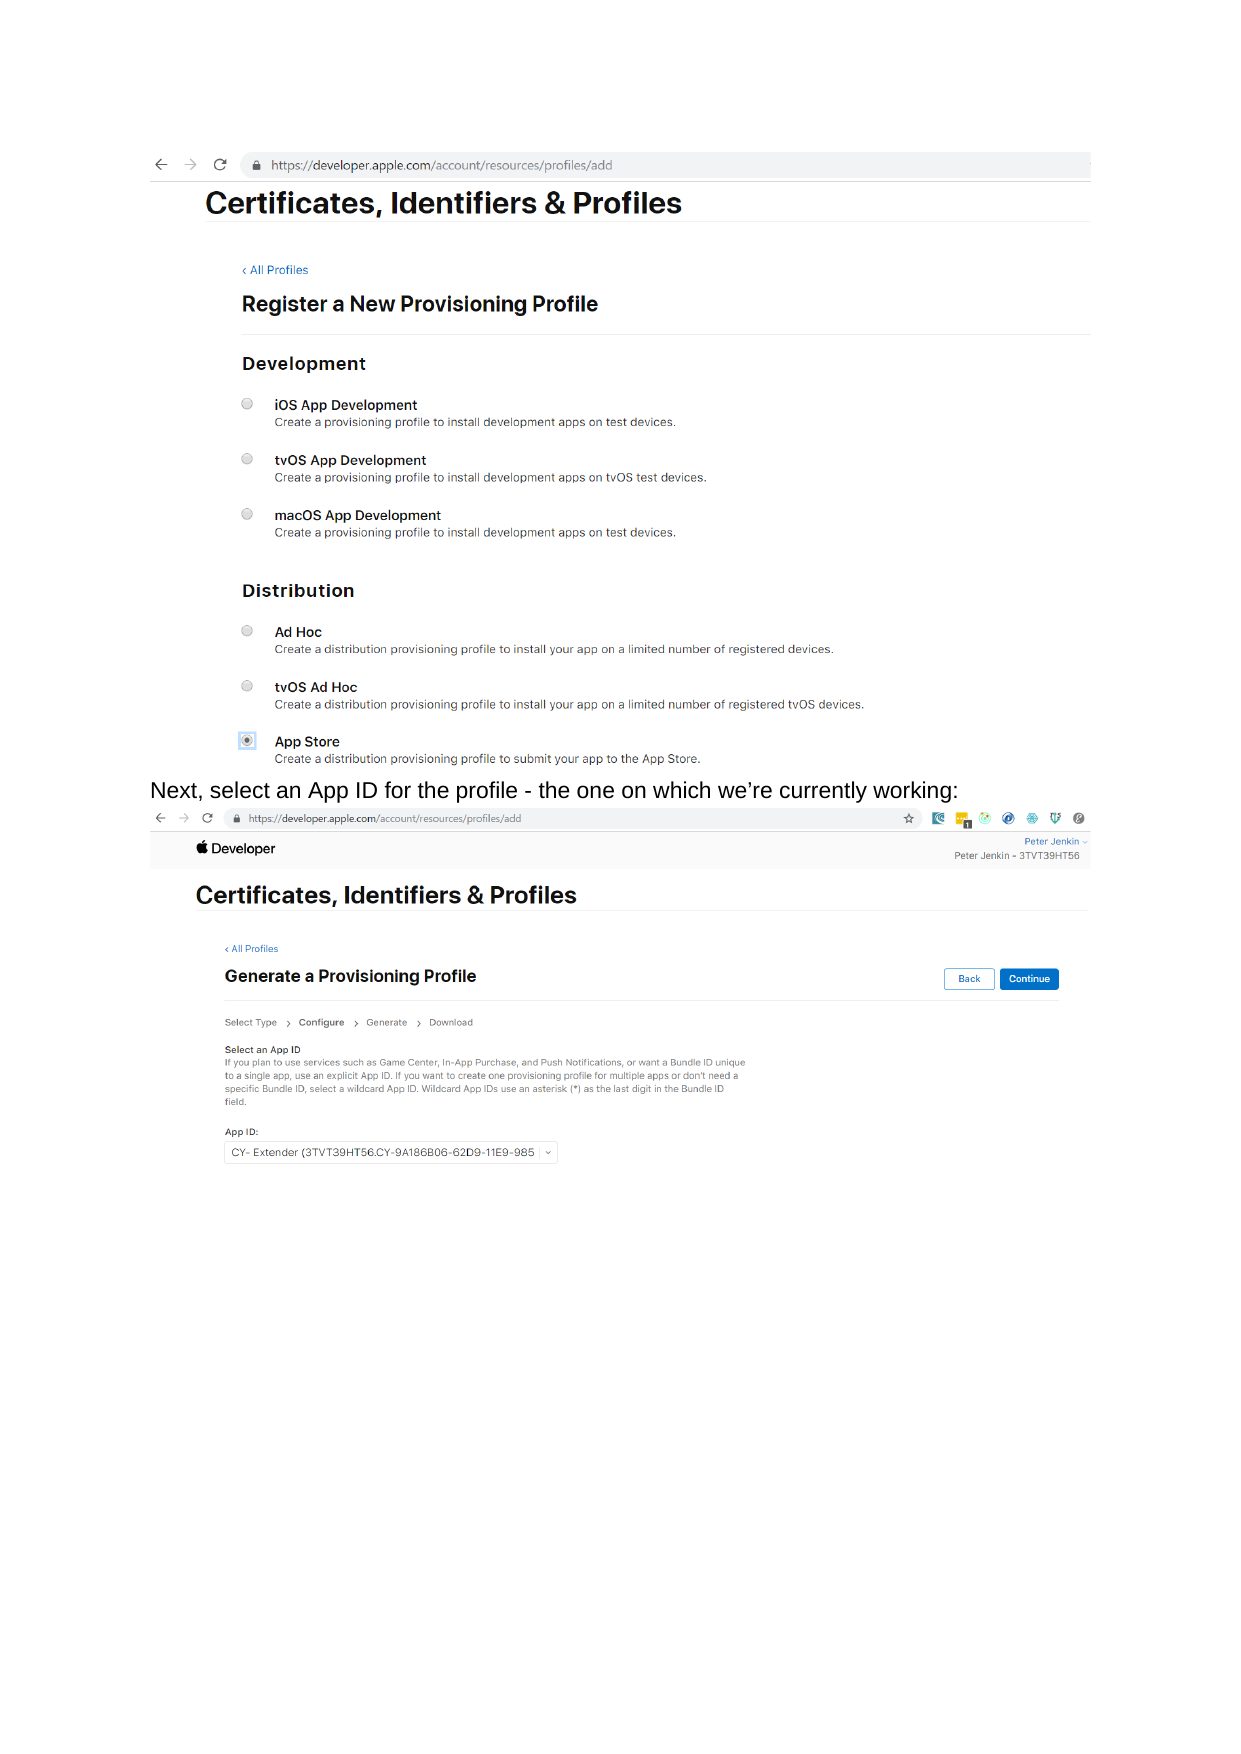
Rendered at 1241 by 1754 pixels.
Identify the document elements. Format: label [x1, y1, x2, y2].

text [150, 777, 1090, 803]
picture [150, 807, 1091, 1216]
picture [150, 150, 1091, 773]
